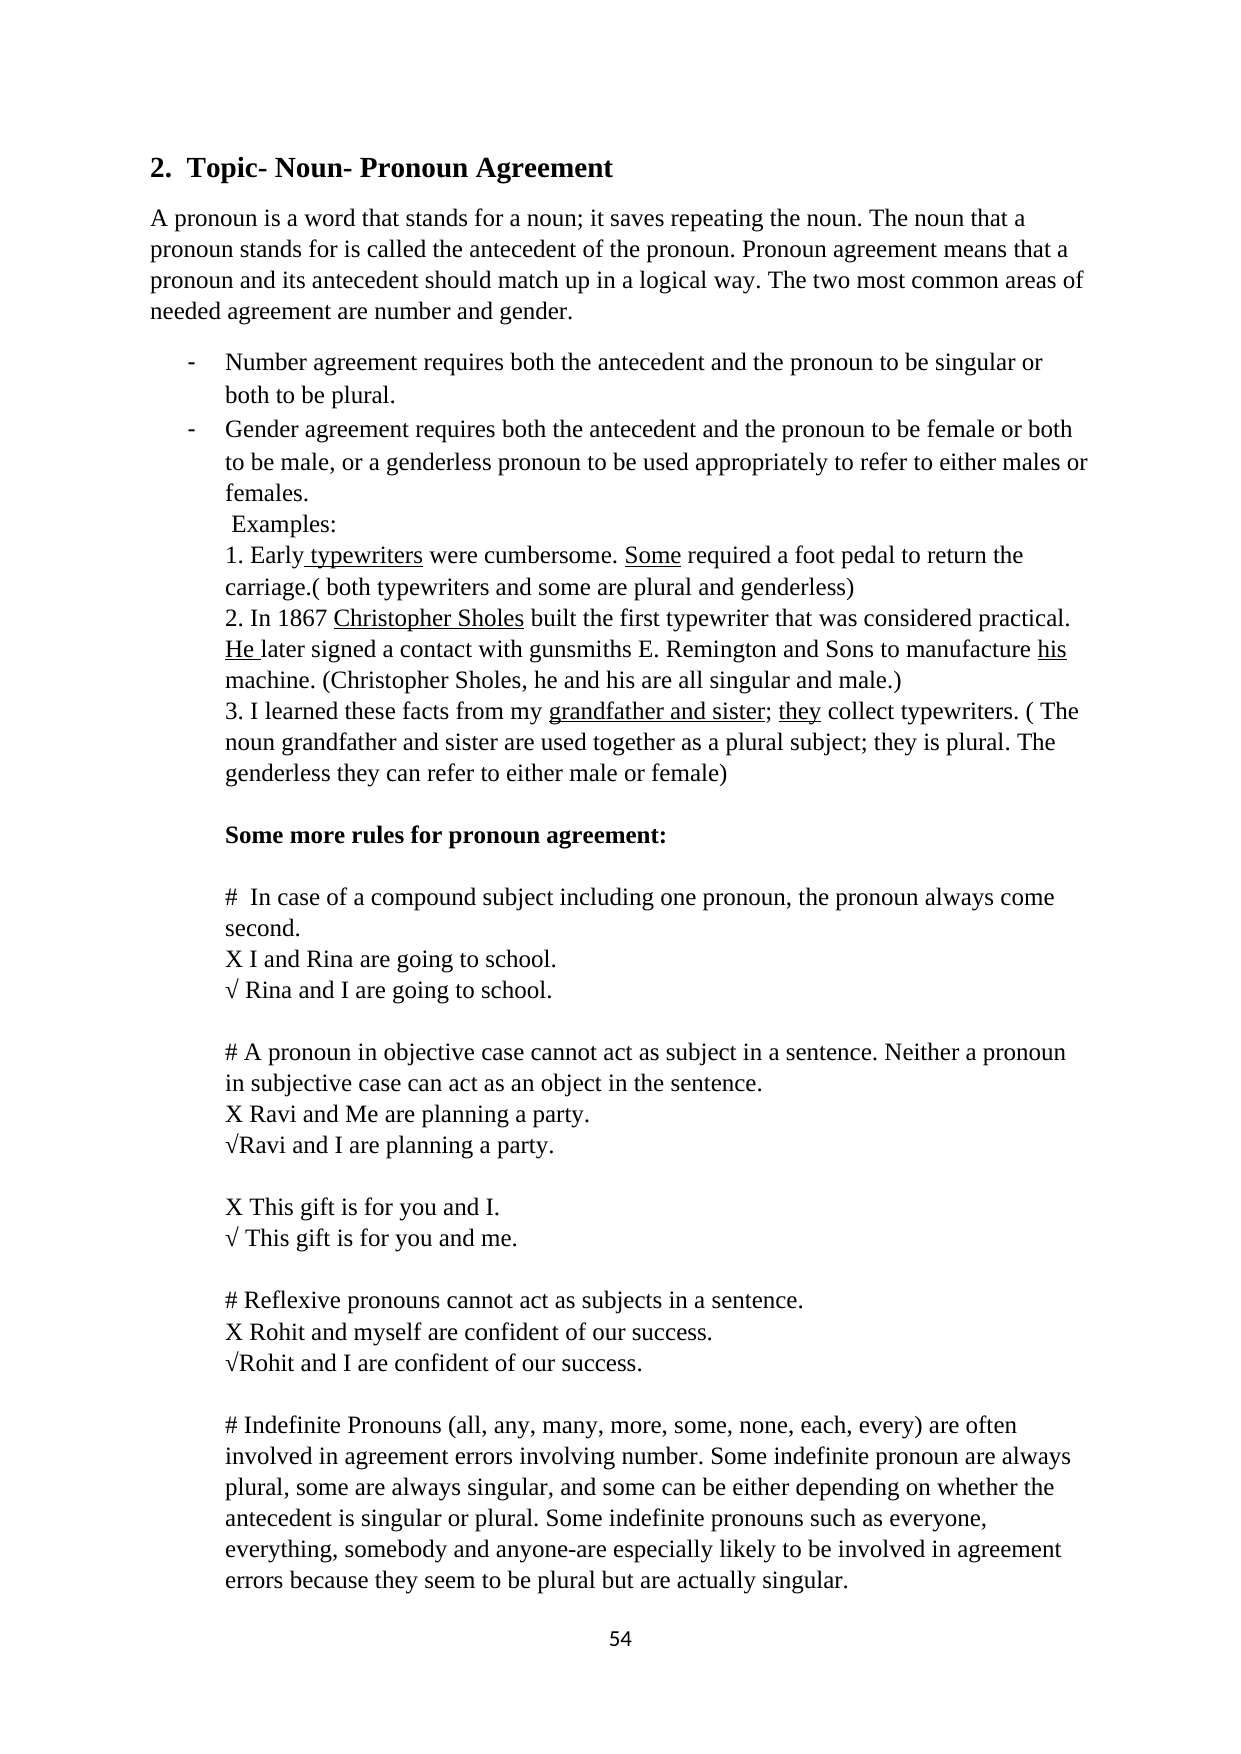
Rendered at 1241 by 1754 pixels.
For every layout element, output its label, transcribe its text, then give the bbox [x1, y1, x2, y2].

text A pronoun is a word that stands for a noun; it saves repeating the noun. The noun that a pronoun stands for is called the antecedent of the pronoun. Pronoun agreement means that a pronoun and its antecedent should match up in a logical way. The two most common areas of needed agreement are number and gender. [150, 203, 1090, 325]
list √ This gift is for you and me. [225, 1223, 1090, 1252]
list # Reflexive pronouns cannot act as subjects in a sentence. [225, 1286, 1090, 1314]
list √ Rina and I are going to school. [225, 975, 1090, 1004]
list # In case of a compound subject including one pronoun, the pronoun always come second. [225, 882, 1090, 942]
list 3. I learned these facts from my grandfather and sister; they collect typewriters. ( The noun grandfather and sister are used together as a plural subject; they is plural. The genderless they can refer to either male or female) [225, 696, 1090, 787]
list Gender agreement requires both the antecedent and the pronoun to be female or both to be male, or a genderless pronoun to be used appropriately to refer to either males or females. [187, 411, 1090, 507]
list Number agreement requires both the antecedent and the pronoun to be singular or both to be plural. [187, 344, 1090, 409]
list # A pronoun in objective case cannot act as subject in a sentence. Neither a pronoun in subjective case can act as an object in the sentence. [225, 1037, 1090, 1097]
list X I and Rina are going to school. [225, 944, 1090, 973]
list 2. In 1867 Christopher Sholes built the first typewriter that was considered practical. He later signed a contact with gunsmiths E. Remington and Sons to manufacture his machine. (Christopher Sholes, he and his are all singular and male.) [225, 603, 1090, 693]
list √Ravi and I are planning a party. [225, 1130, 1090, 1159]
text 2. Topic- Noun- Pronoun Agreement [150, 150, 1090, 183]
list √Rohit and I are confident of our success. [225, 1348, 1090, 1376]
list 1. Early typewriters were cumbersome. Some required a foot pedal to return the carriage.( both typewriters and some are plural and genderless) [225, 541, 1090, 600]
list Some more rules for pronoun agreement: [225, 820, 1090, 849]
list X This gift is for you and I. [225, 1192, 1090, 1221]
list X Ravi and Me are planning a party. [225, 1099, 1090, 1128]
list # Indefinite Pronouns (all, any, many, more, some, none, each, every) are often involved in agreement errors involving number. Some indefinite pronoun are always plural, some are always singular, and some can be either depending on whether the antecedent is singular or plural. Some indefinite pronouns such as everyone, everything, somebody and anyone-are especially likely to be involved in agreement errors because they seem to be plural but are actually singular. [225, 1410, 1090, 1594]
list Examples: [225, 509, 1090, 538]
list X Rohit and myself are confident of our success. [225, 1317, 1090, 1345]
